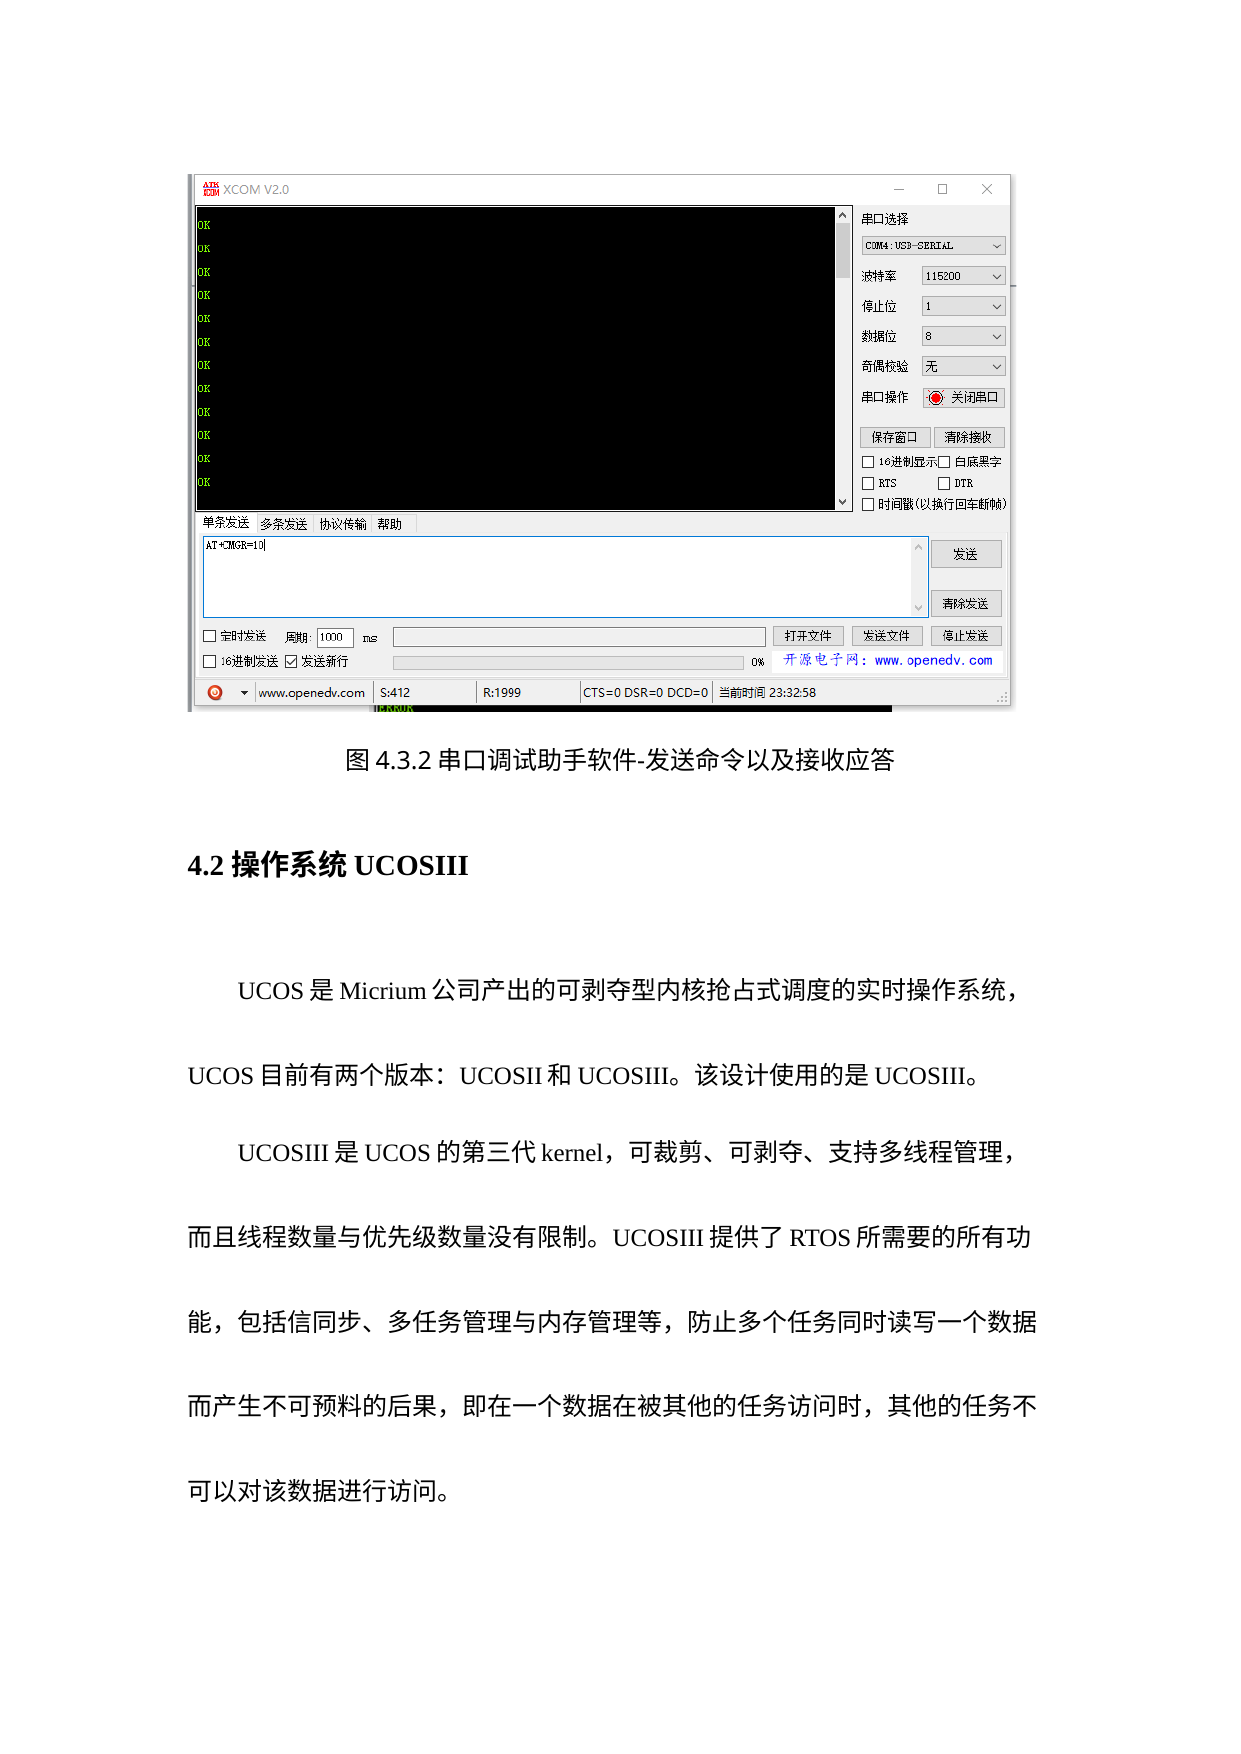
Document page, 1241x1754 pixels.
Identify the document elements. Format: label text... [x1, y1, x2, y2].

text 图4.3.2串口调试助手软件-发送命令以及接收应答 [187, 725, 1053, 793]
text UCOS是Micrium公司产出的可剥夺型内核抢占式调度的实时操作系统， UCOS目前有两个版本：UCOSII和UCOSIII。该设计使用的是UCOSIII。 [187, 954, 1053, 1107]
subtitle 4.2 操作系统UCOSIII [187, 829, 1053, 897]
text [187, 174, 1053, 718]
picture [187, 174, 1017, 712]
text UCOSIII是UCOS的第三代kernel，可裁剪、可剥夺、支持多线程管理，而且线程数量与优先级数量没有限制。UCOSIII提供了RTOS所需要的所有功能，包括信同步、多任务管理与内存管理等，防止多个任务同时读写一个数据而产生不可预料的后果，即在一个数据在被其他的任务访问时，其他的任务不可以对该数据进行访问。 [187, 1116, 1053, 1524]
